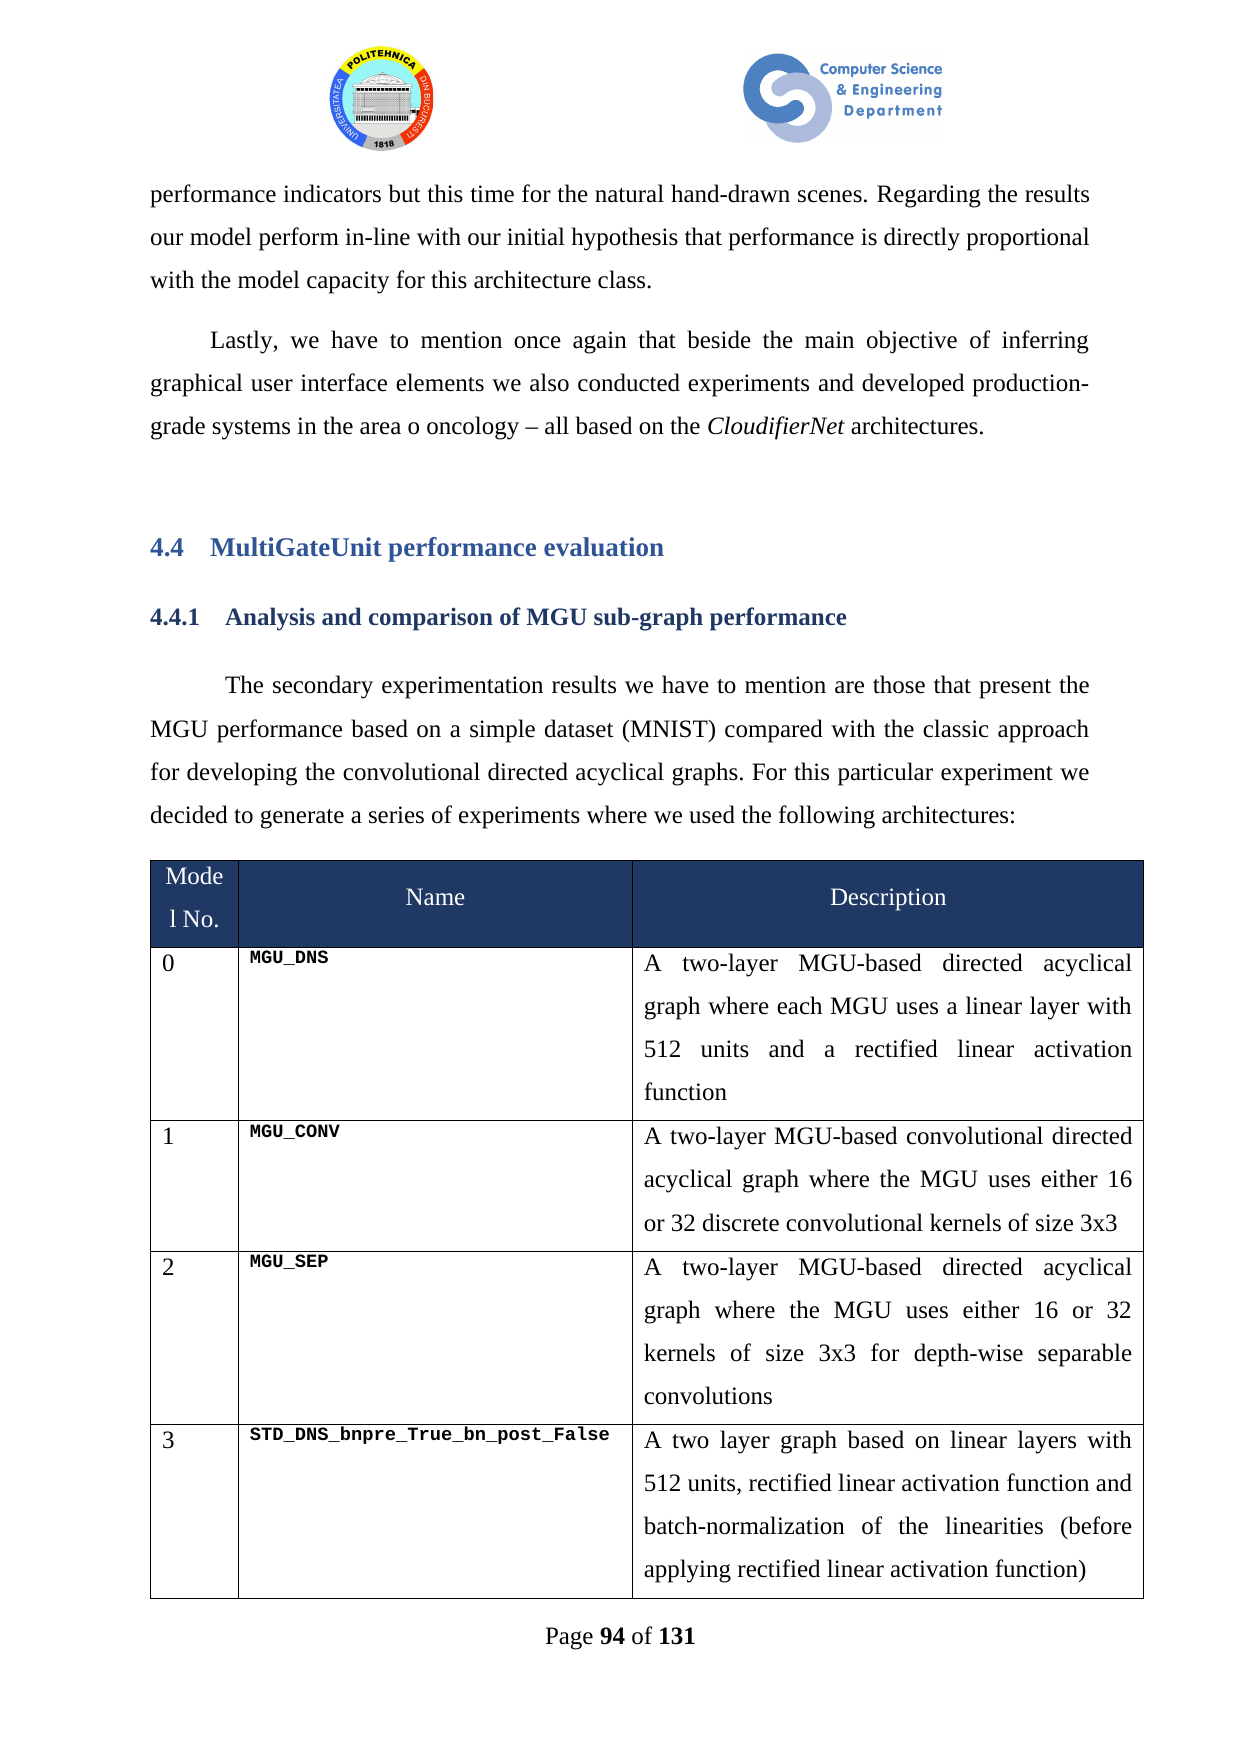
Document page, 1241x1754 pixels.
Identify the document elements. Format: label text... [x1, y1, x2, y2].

table_cell A two layer graph based on linear layers with 512 units, rectified linear activation function and batch-normalization of the linearities (before applying rectified linear activation function) [633, 1425, 1143, 1598]
table_cell MGU_SEP [239, 1252, 632, 1424]
table_cell MGU_CONV [239, 1121, 632, 1251]
text The secondary experimentation results we have to mention are those that present the MGU performance based on a simple dataset (MNIST) compared with the classic approach for developing the convolutional directed acyclical graphs. For this particular experiment we decided to generate a series of experiments where we used the following architectures: [150, 671, 1090, 829]
table_cell STD_DNS_bnpre_True_bn_post_False [239, 1425, 632, 1598]
table_cell 2 [151, 1252, 238, 1424]
table_cell 0 [151, 948, 238, 1120]
picture [742, 53, 946, 144]
text Lastly, we have to mention once again that beside the main objective of inferring graphical user interface elements we also conducted experiments and developed production-grade systems in the area o oncology – all based on the CloudifierNet architectures. [150, 325, 1090, 440]
table_cell MGU_DNS [239, 948, 632, 1120]
table_cell A two-layer MGU-based directed acyclical graph where the MGU uses either 16 or 32 kernels of size 3x3 for depth-wise separable convolutions [633, 1252, 1143, 1424]
table_cell A two-layer MGU-based directed acyclical graph where each MGU uses a linear layer with 512 units and a rectified linear activation function [633, 948, 1143, 1120]
table_cell 3 [151, 1425, 238, 1598]
table_header Model No. [151, 861, 238, 947]
table_header Name [239, 861, 632, 947]
table_cell A two-layer MGU-based convolutional directed acyclical graph where the MGU uses either 16 or 32 discrete convolutional kernels of size 3x3 [633, 1121, 1143, 1251]
subtitle Analysis and comparison of MGU sub-graph performance [150, 602, 1090, 631]
table_cell 1 [151, 1121, 238, 1251]
picture [329, 46, 434, 151]
subtitle MultiGateUnit performance evaluation [150, 531, 1090, 562]
table_header Description [633, 861, 1143, 947]
